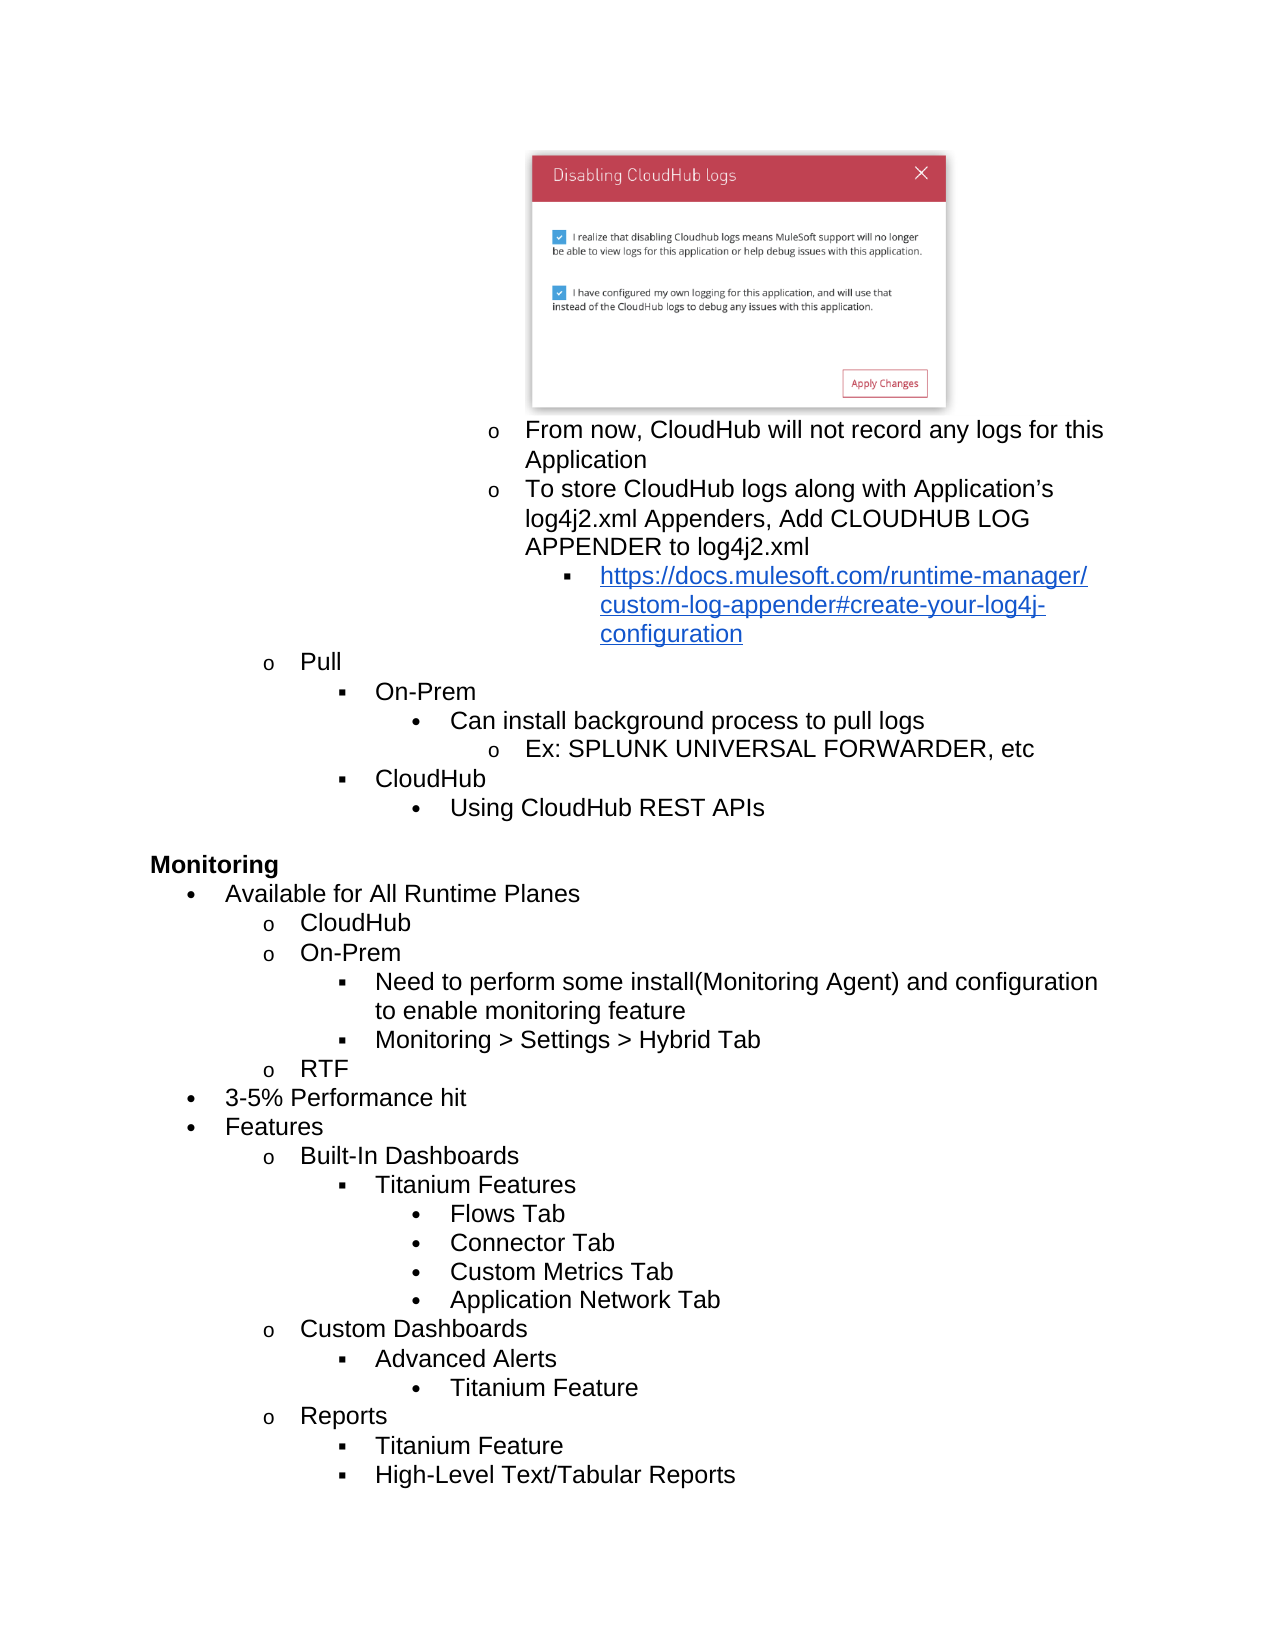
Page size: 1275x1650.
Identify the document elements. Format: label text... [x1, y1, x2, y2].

picture [525, 150, 1089, 416]
list Available for All Runtime Planes [187, 879, 1125, 908]
list Titanium Features [337, 1170, 1125, 1199]
list 3-5% Performance hit [187, 1083, 1125, 1112]
list High-Level Text/Tabular Reports [337, 1460, 1125, 1488]
list Custom Dashboards [262, 1314, 1125, 1344]
list Flows Tab [412, 1199, 1125, 1228]
list Titanium Feature [412, 1373, 1125, 1401]
list Connector Tab [412, 1228, 1125, 1257]
list Features [187, 1112, 1125, 1141]
list Ex: SPLUNK UNIVERSAL FORWARDER, etc [487, 734, 1125, 764]
list Built-In Dashboards [262, 1141, 1125, 1170]
list On-Prem [337, 677, 1125, 706]
list Need to perform some install(Monitoring Agent) and configuration to enable monitoring feature [337, 967, 1125, 1025]
list From now, CloudHub will not record any logs for this Application [487, 415, 1125, 474]
list Titanium Feature [337, 1431, 1125, 1460]
list Custom Metrics Tab [412, 1257, 1125, 1285]
list Monitoring > Settings > Hybrid Tab [337, 1025, 1125, 1053]
list Can install background process to pull logs [412, 706, 1125, 734]
list On-Prem [262, 938, 1125, 967]
list Pull [262, 647, 1125, 677]
list Application Network Tab [412, 1285, 1125, 1314]
list Using CloudHub REST APIs [412, 793, 1125, 822]
list CloudHub [262, 908, 1125, 938]
list Reports [262, 1401, 1125, 1431]
list RTF [262, 1053, 1125, 1083]
list Advanced Alerts [337, 1344, 1125, 1373]
list To store CloudHub logs along with Application’s log4j2.xml Appenders, Add CLOUDHUB LOG APPENDER to log4j2.xml [487, 474, 1125, 561]
text Monitoring [150, 850, 1125, 879]
list https://docs.mulesoft.com/runtime-manager/custom-log-appender#create-your-log4j-configuration [562, 561, 1125, 647]
list CloudHub [337, 764, 1125, 793]
